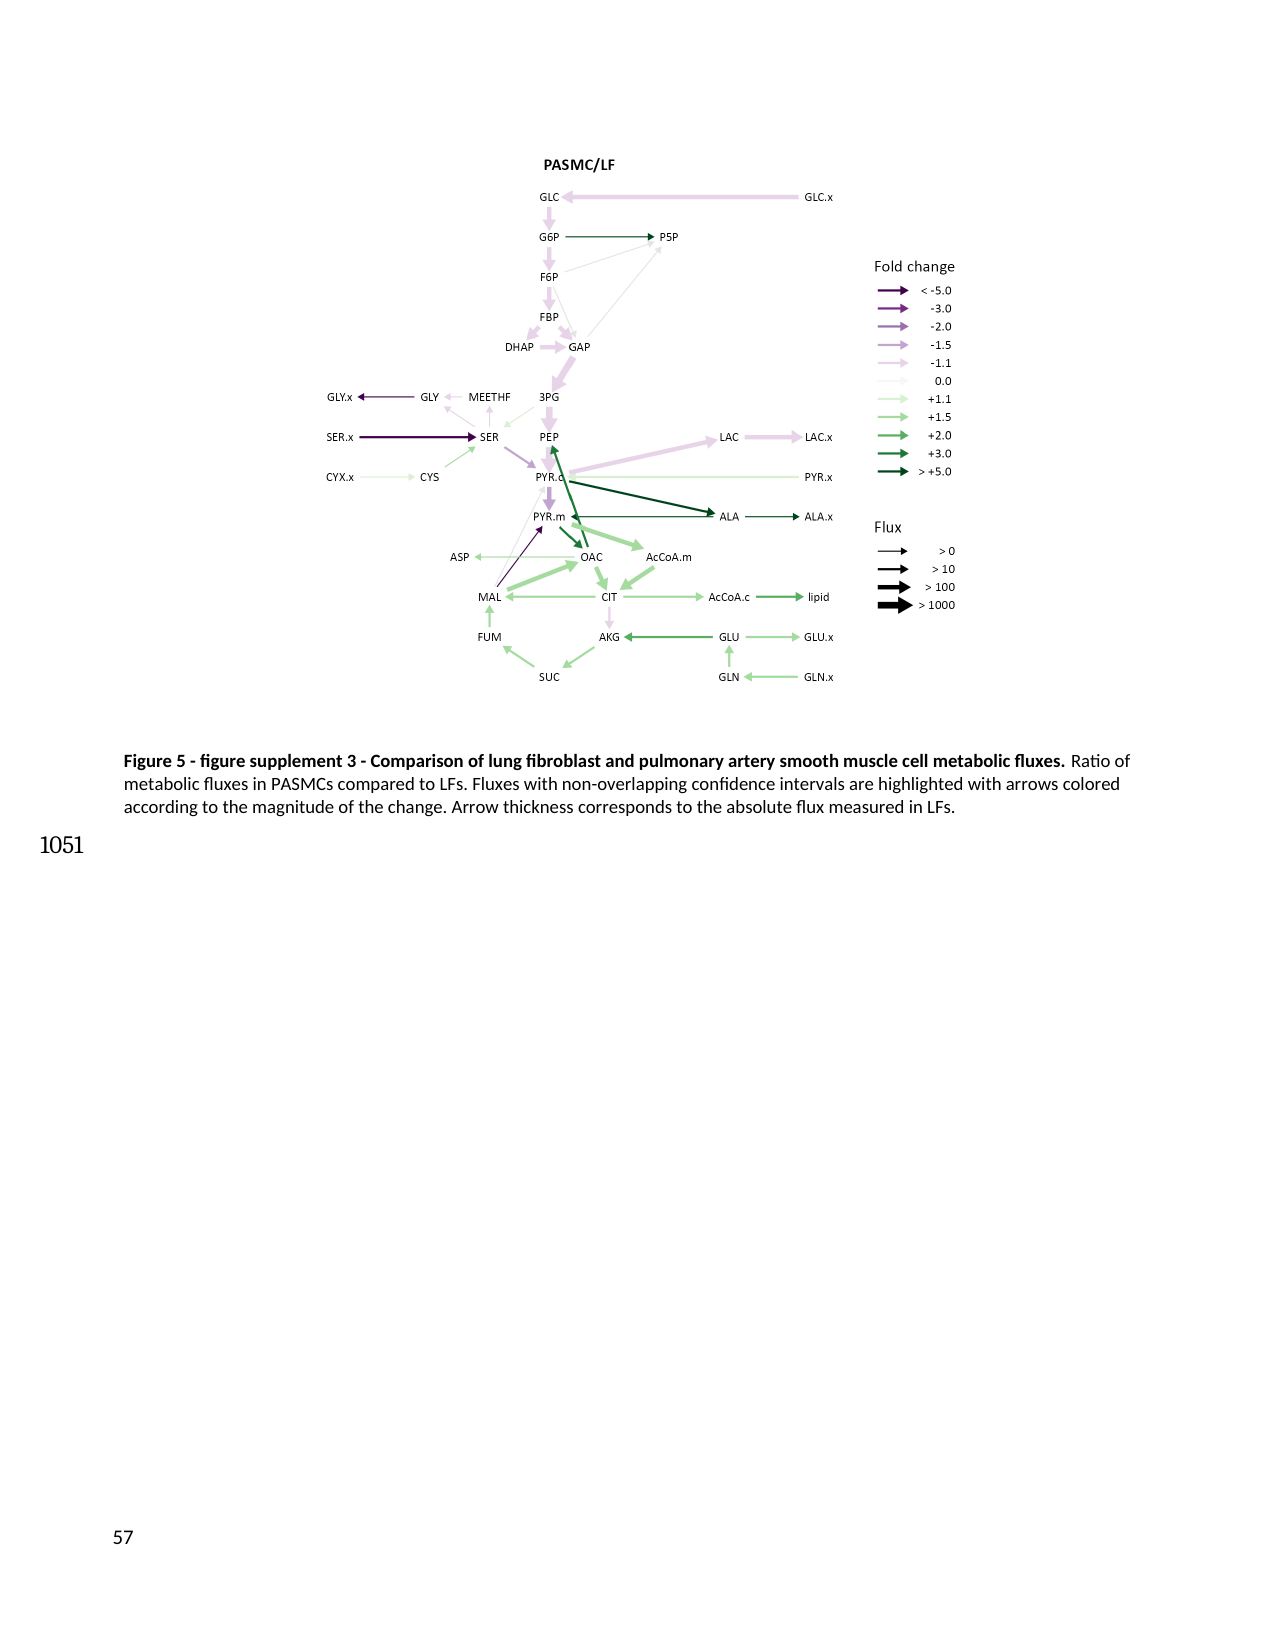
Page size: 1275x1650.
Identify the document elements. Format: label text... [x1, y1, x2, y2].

picture [303, 150, 972, 715]
table_header Figure 5 - figure supplement 3 - Comparison of lung fibroblast and pulmonary artery smooth muscle cell metabolic fluxes. Ratio of metabolic fluxes in PASMCs compared to LFs. Fluxes with non-overlapping confidence intervals are highlighted with arrows colored according to the magnitude of the change. Arrow thickness corresponds to the absolute flux measured in LFs. [113, 150, 1162, 831]
